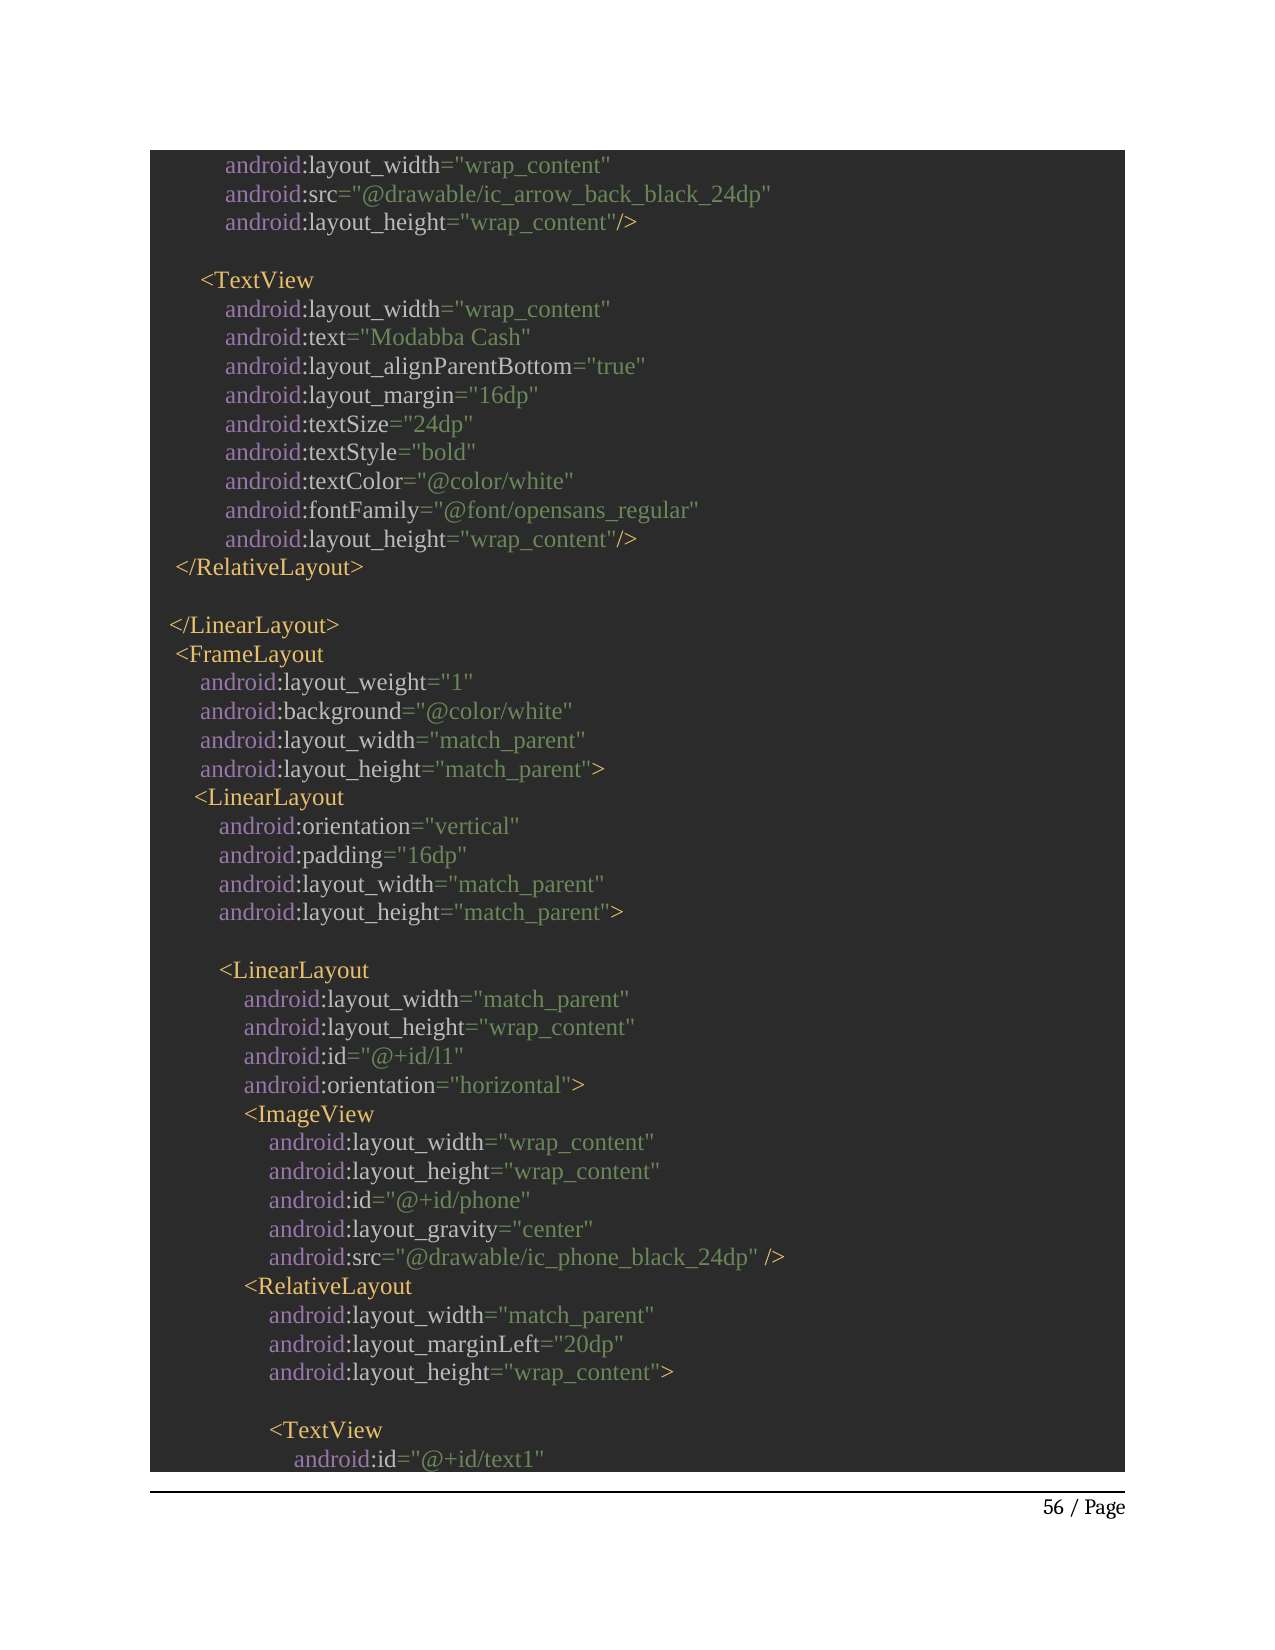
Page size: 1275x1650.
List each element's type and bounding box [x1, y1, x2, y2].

text [150, 150, 1125, 1472]
